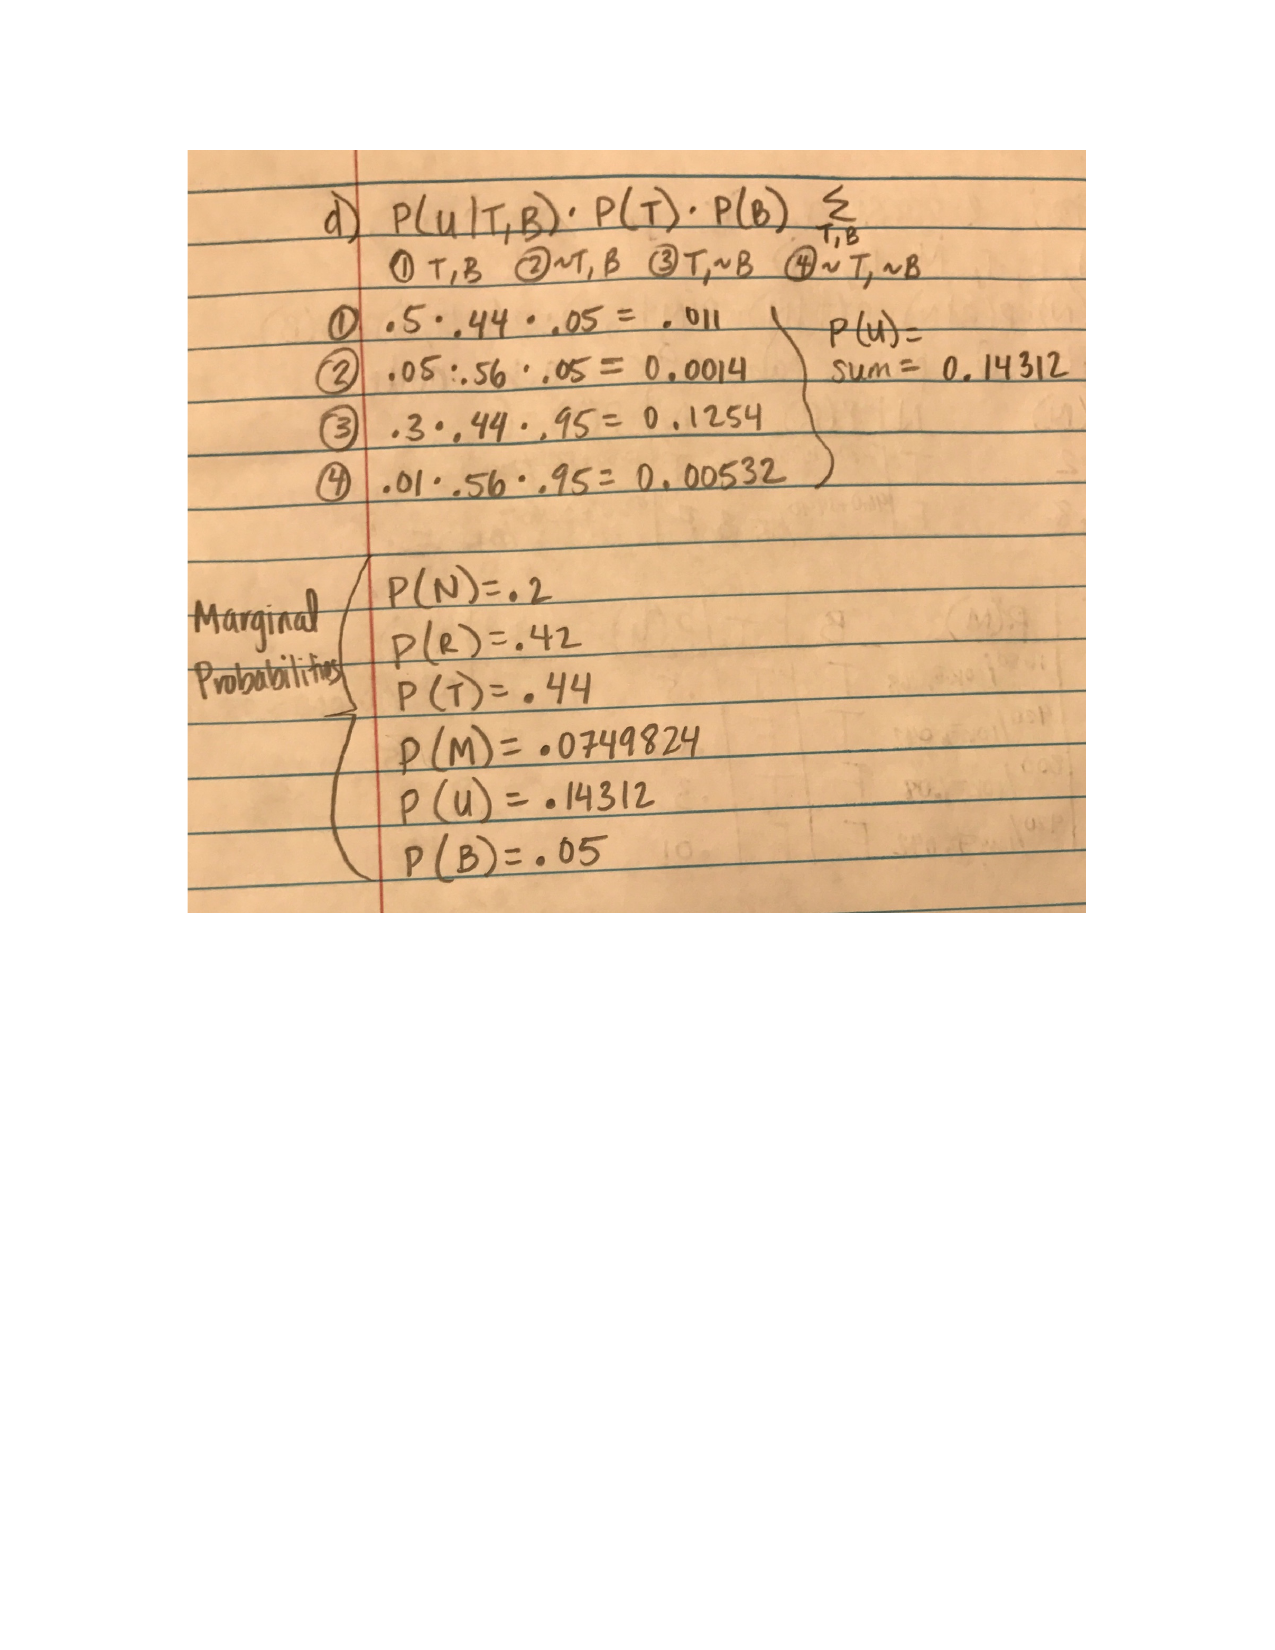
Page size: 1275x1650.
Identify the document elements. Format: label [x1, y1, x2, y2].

picture [187, 150, 1086, 913]
